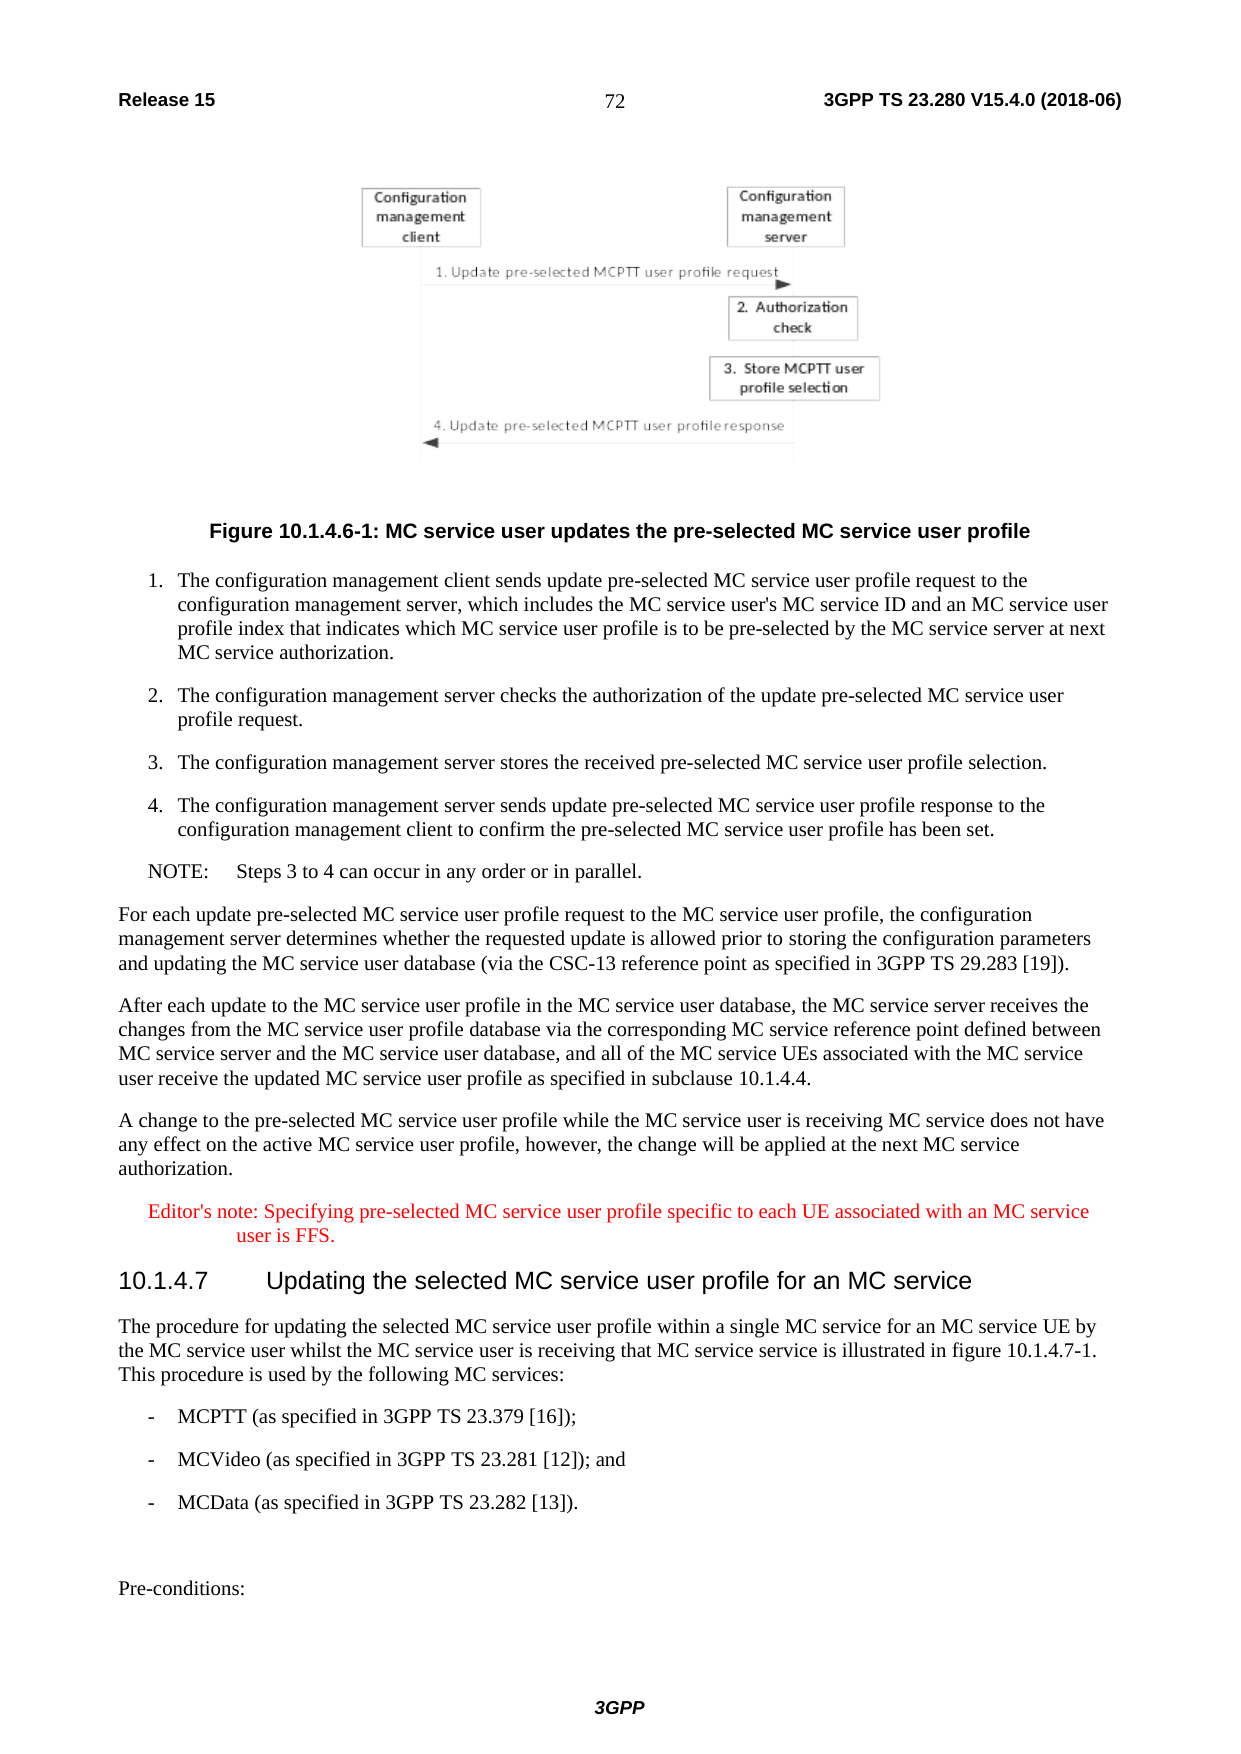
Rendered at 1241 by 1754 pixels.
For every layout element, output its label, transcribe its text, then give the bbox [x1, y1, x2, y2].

text Figure 10.1.4.6-1: MC service user updates the pre-selected MC service user profile [118, 519, 1122, 543]
text - MCPTT (as specified in 3GPP TS 23.379 [16]); [148, 1404, 1122, 1428]
text A change to the pre-selected MC service user profile while the MC service user is receiving MC service does not have any effect on the active MC service user profile, however, the change will be applied at the next MC service authorization. [118, 1108, 1122, 1180]
text Pre-conditions: [118, 1576, 1122, 1600]
text - MCData (as specified in 3GPP TS 23.282 [13]). [148, 1490, 1122, 1514]
text The procedure for updating the selected MC service user profile within a single MC service for an MC service UE by the MC service user whilst the MC service user is receiving that MC service service is illustrated in figure 10.1.4.7-1. This procedure is used by the following MC services: [118, 1313, 1122, 1386]
text - MCVideo (as specified in 3GPP TS 23.281 [12]); and [148, 1447, 1122, 1471]
text 2. The configuration management server checks the authorization of the update pre-selected MC service user profile request. [148, 683, 1122, 731]
text Editor's note: Specifying pre-selected MC service user profile specific to each UE associated with an MC service user is FFS. [148, 1199, 1122, 1247]
text For each update pre-selected MC service user profile request to the MC service user profile, the configuration management server determines whether the requested update is allowed prior to storing the configuration parameters and updating the MC service user database (via the CSC-13 reference point as specified in 3GPP TS 29.283 [19]). [118, 902, 1122, 974]
text 3. The configuration management server stores the received pre-selected MC service user profile selection. [148, 750, 1122, 774]
text After each update to the MC service user profile in the MC service user database, the MC service server receives the changes from the MC service user profile database via the corresponding MC service reference point defined between MC service server and the MC service user database, and all of the MC service UEs associated with the MC service user receive the updated MC service user profile as specified in subclause 10.1.4.4. [118, 993, 1122, 1089]
subtitle 10.1.4.7 Updating the selected MC service user profile for an MC service [118, 1266, 1122, 1295]
text NOTE: Steps 3 to 4 can occur in any order or in parallel. [148, 859, 1122, 883]
text 1. The configuration management client sends update pre-selected MC service user profile request to the configuration management server, which includes the MC service user's MC service ID and an MC service user profile index that indicates which MC service user profile is to be pre-selected by the MC service server at next MC service authorization. [148, 568, 1122, 664]
text 4. The configuration management server sends update pre-selected MC service user profile response to the configuration management client to confirm the pre-selected MC service user profile has been set. [148, 793, 1122, 841]
